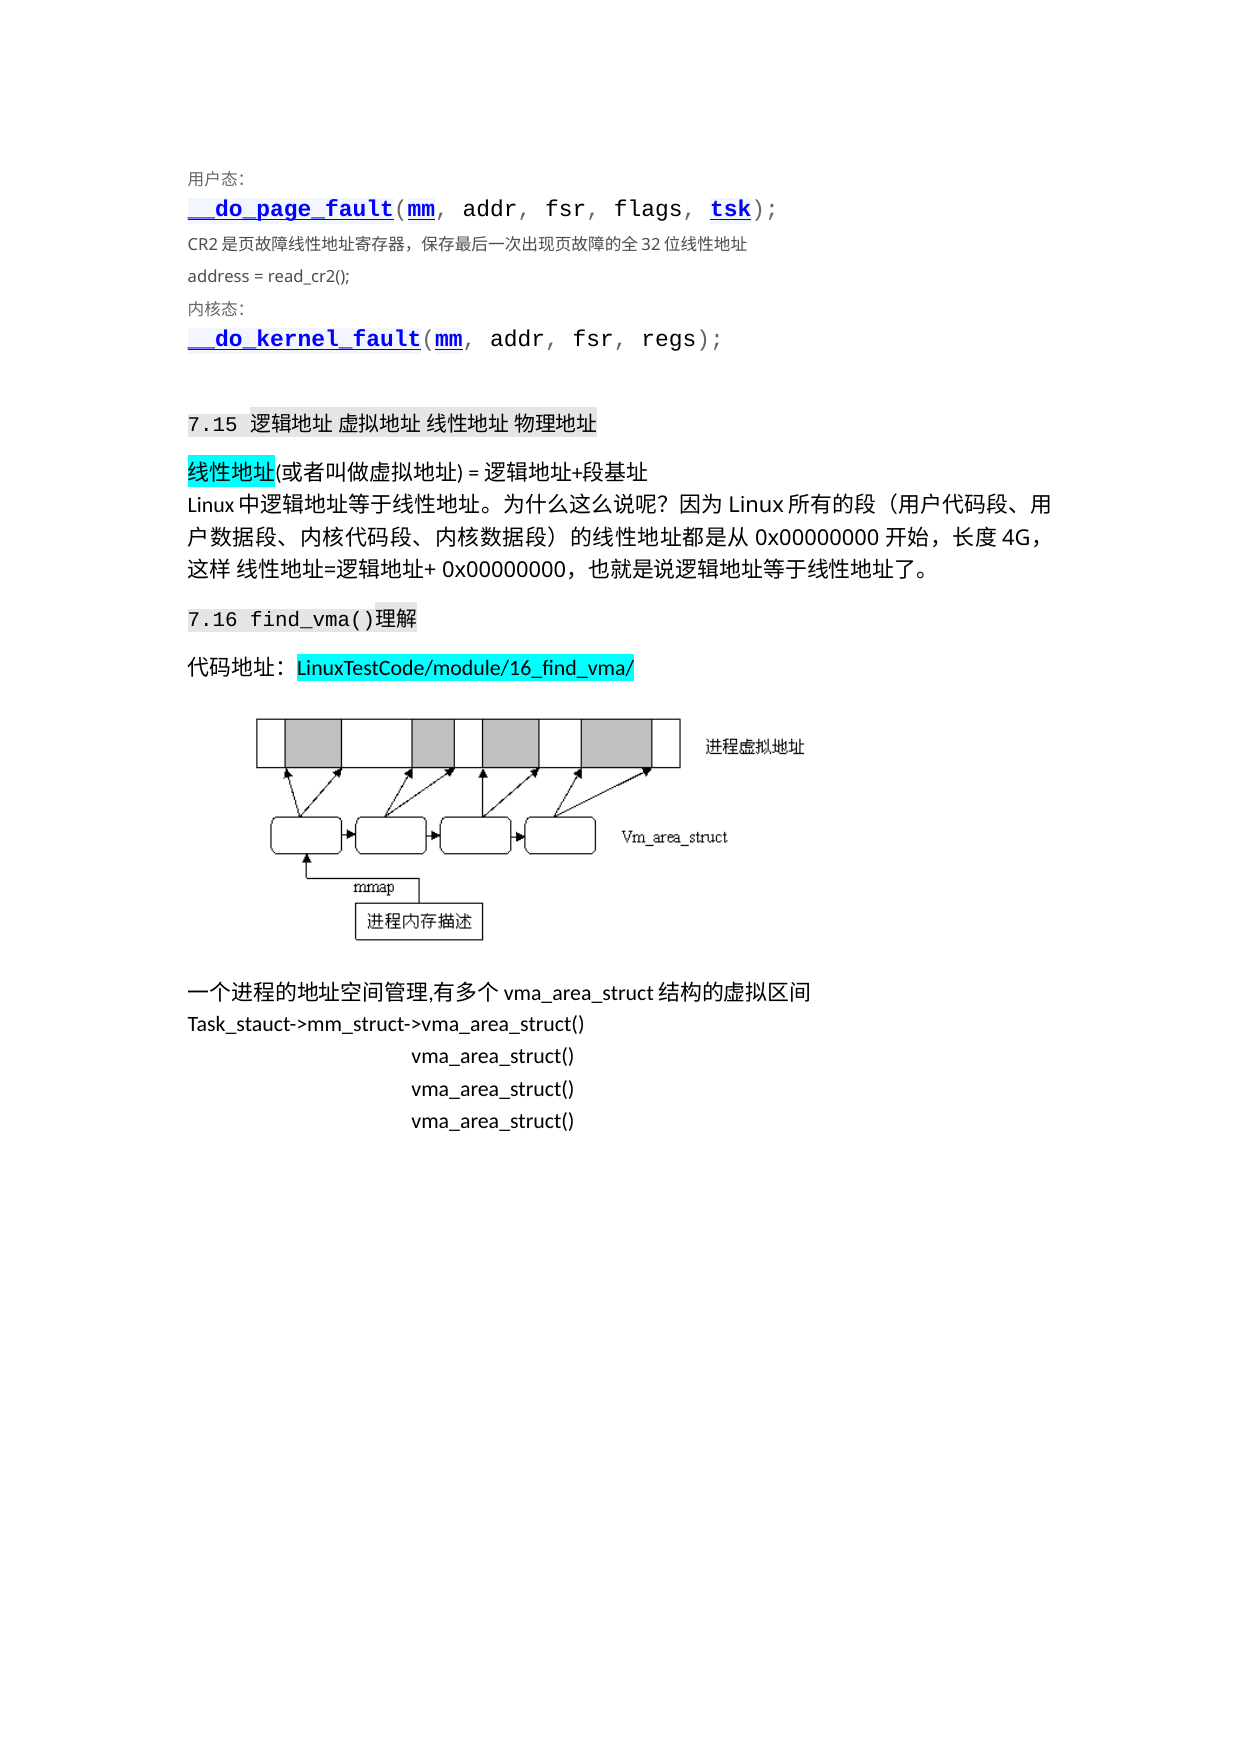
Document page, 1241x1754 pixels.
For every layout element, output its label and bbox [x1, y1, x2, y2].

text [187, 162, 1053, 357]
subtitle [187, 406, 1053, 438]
picture [187, 682, 877, 957]
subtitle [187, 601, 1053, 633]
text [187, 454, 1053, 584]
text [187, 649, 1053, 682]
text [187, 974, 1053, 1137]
